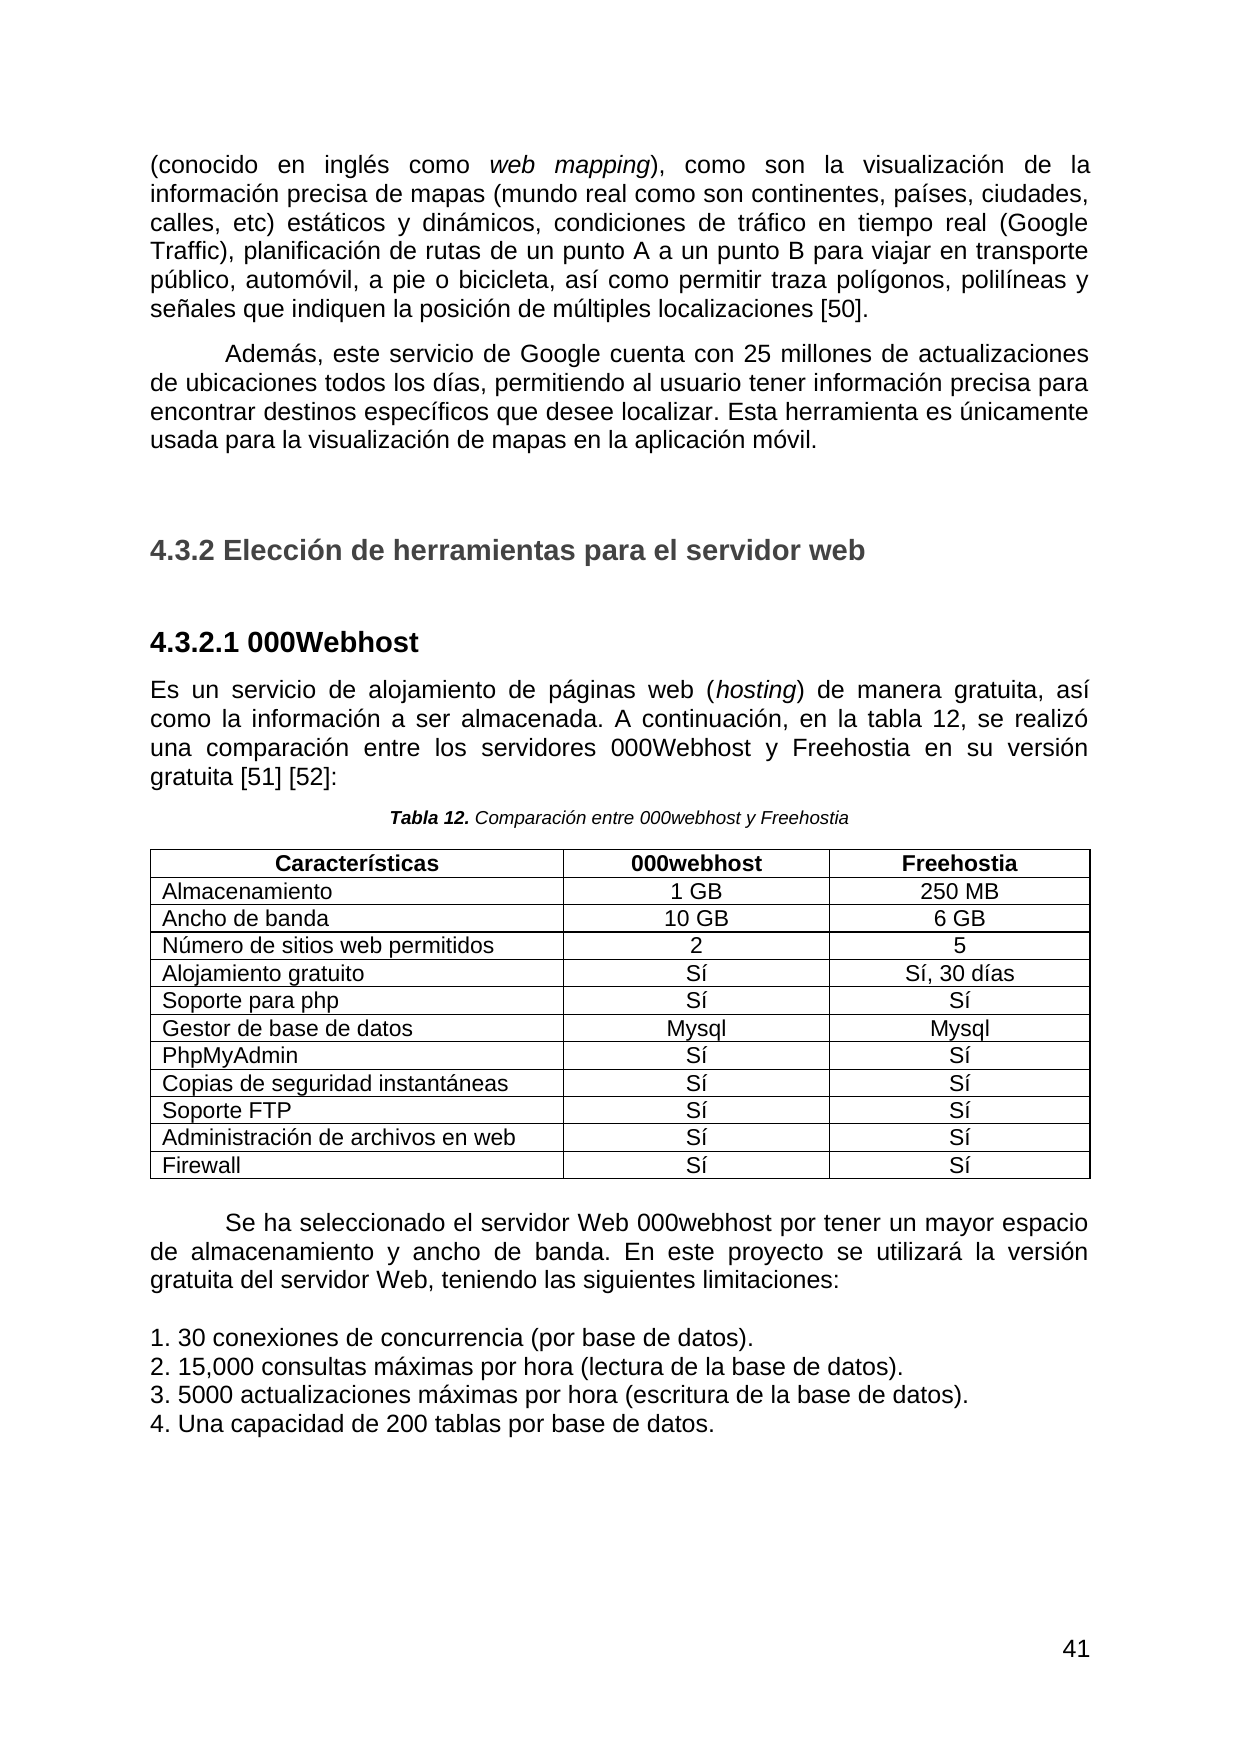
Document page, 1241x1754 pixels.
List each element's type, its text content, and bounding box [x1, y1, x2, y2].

table_cell Sí [830, 1152, 1089, 1178]
table_cell Sí [564, 1124, 829, 1151]
table_cell Sí [830, 1070, 1089, 1096]
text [150, 150, 1090, 322]
table_cell Copias de seguridad instantáneas [151, 1070, 563, 1096]
table_cell Mysql [564, 1015, 829, 1041]
table_cell Sí [830, 1124, 1089, 1151]
text 4.3.2.1 000Webhost [150, 625, 1090, 658]
table_cell Soporte para php [151, 987, 563, 1014]
text 3. 5000 actualizaciones máximas por hora (escritura de la base de datos). [150, 1380, 1090, 1409]
table_cell Sí, 30 días [830, 960, 1089, 986]
table_cell Sí [564, 1097, 829, 1123]
table_cell Sí [564, 960, 829, 986]
table_cell 5 [830, 933, 1089, 959]
table_cell Ancho de banda [151, 905, 563, 931]
table_cell Almacenamiento [151, 878, 563, 904]
table_cell Sí [830, 1042, 1089, 1068]
text Además, este servicio de Google cuenta con 25 millones de actualizaciones de ubicaciones todos los días, permitiendo al usuario tener información precisa para encontrar destinos específicos que desee localizar. Esta herramienta es únicamente usada para la visualización de mapas en la aplicación móvil. [150, 339, 1090, 454]
table_cell Sí [830, 987, 1089, 1014]
table_cell 6 GB [830, 905, 1089, 931]
table_cell Administración de archivos en web [151, 1124, 563, 1151]
table_cell 10 GB [564, 905, 829, 931]
text Tabla 12. Comparación entre 000webhost y Freehostia [150, 807, 1090, 828]
table_cell 2 [564, 933, 829, 959]
text Se ha seleccionado el servidor Web 000webhost por tener un mayor espacio de almacenamiento y ancho de banda. En este proyecto se utilizará la versión gratuita del servidor Web, teniendo las siguientes limitaciones: [150, 1208, 1090, 1294]
text 2. 15,000 consultas máximas por hora (lectura de la base de datos). [150, 1352, 1090, 1380]
table_cell Número de sitios web permitidos [151, 933, 563, 959]
subtitle 4.3.2 Elección de herramientas para el servidor web [150, 533, 1090, 566]
table_cell Sí [564, 987, 829, 1014]
table_cell Mysql [830, 1015, 1089, 1041]
table_header Características [151, 850, 563, 877]
table_cell Firewall [151, 1152, 563, 1178]
table_cell Soporte FTP [151, 1097, 563, 1123]
table_cell Sí [830, 1097, 1089, 1123]
table_cell PhpMyAdmin [151, 1042, 563, 1068]
table_cell Sí [564, 1152, 829, 1178]
text 1. 30 conexiones de concurrencia (por base de datos). [150, 1323, 1090, 1352]
table_cell 1 GB [564, 878, 829, 904]
text 4. Una capacidad de 200 tablas por base de datos. [150, 1409, 1090, 1438]
table_cell Sí [564, 1042, 829, 1068]
table_header 000webhost [564, 850, 829, 877]
table_cell Gestor de base de datos [151, 1015, 563, 1041]
table_cell Alojamiento gratuito [151, 960, 563, 986]
table_cell 250 MB [830, 878, 1089, 904]
table_header Freehostia [830, 850, 1089, 877]
text Es un servicio de alojamiento de páginas web (hosting) de manera gratuita, así como la información a ser almacenada. A continuación, en la tabla 12, se realizó una comparación entre los servidores 000Webhost y Freehostia en su versión gratuita [51] [52]: [150, 675, 1090, 790]
table_cell Sí [564, 1070, 829, 1096]
